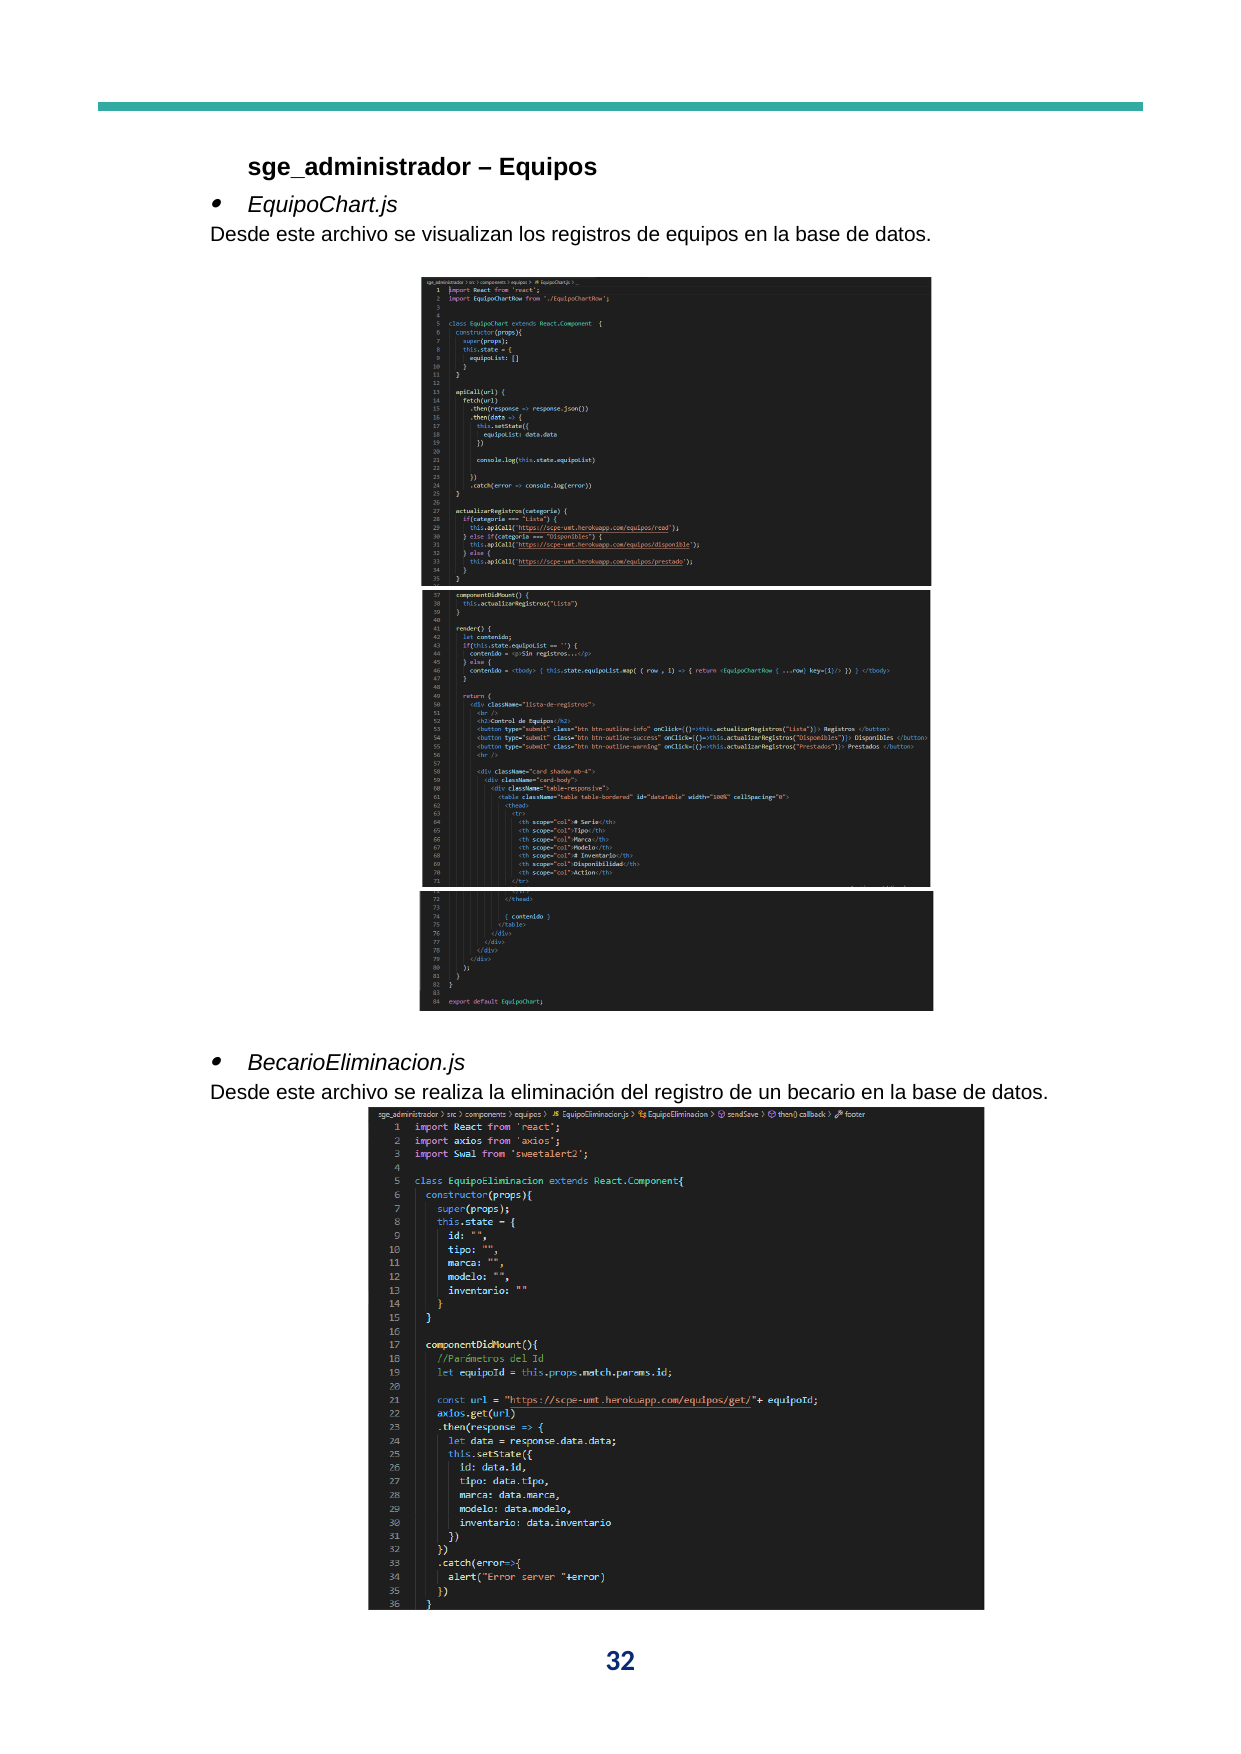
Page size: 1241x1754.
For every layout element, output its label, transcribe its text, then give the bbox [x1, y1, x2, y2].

picture [421, 277, 932, 586]
list EquipoChart.js [210, 191, 1143, 218]
text Desde este archivo se realiza la eliminación del registro de un becario en la base de datos. [210, 1079, 1143, 1103]
picture [368, 1107, 985, 1610]
list BecarioEliminacion.js [210, 1049, 1143, 1076]
text Desde este archivo se visualizan los registros de equipos en la base de datos. [210, 222, 1143, 246]
subtitle sge_administrador – Equipos [172, 152, 1143, 181]
picture [419, 891, 934, 1011]
picture [422, 590, 931, 887]
